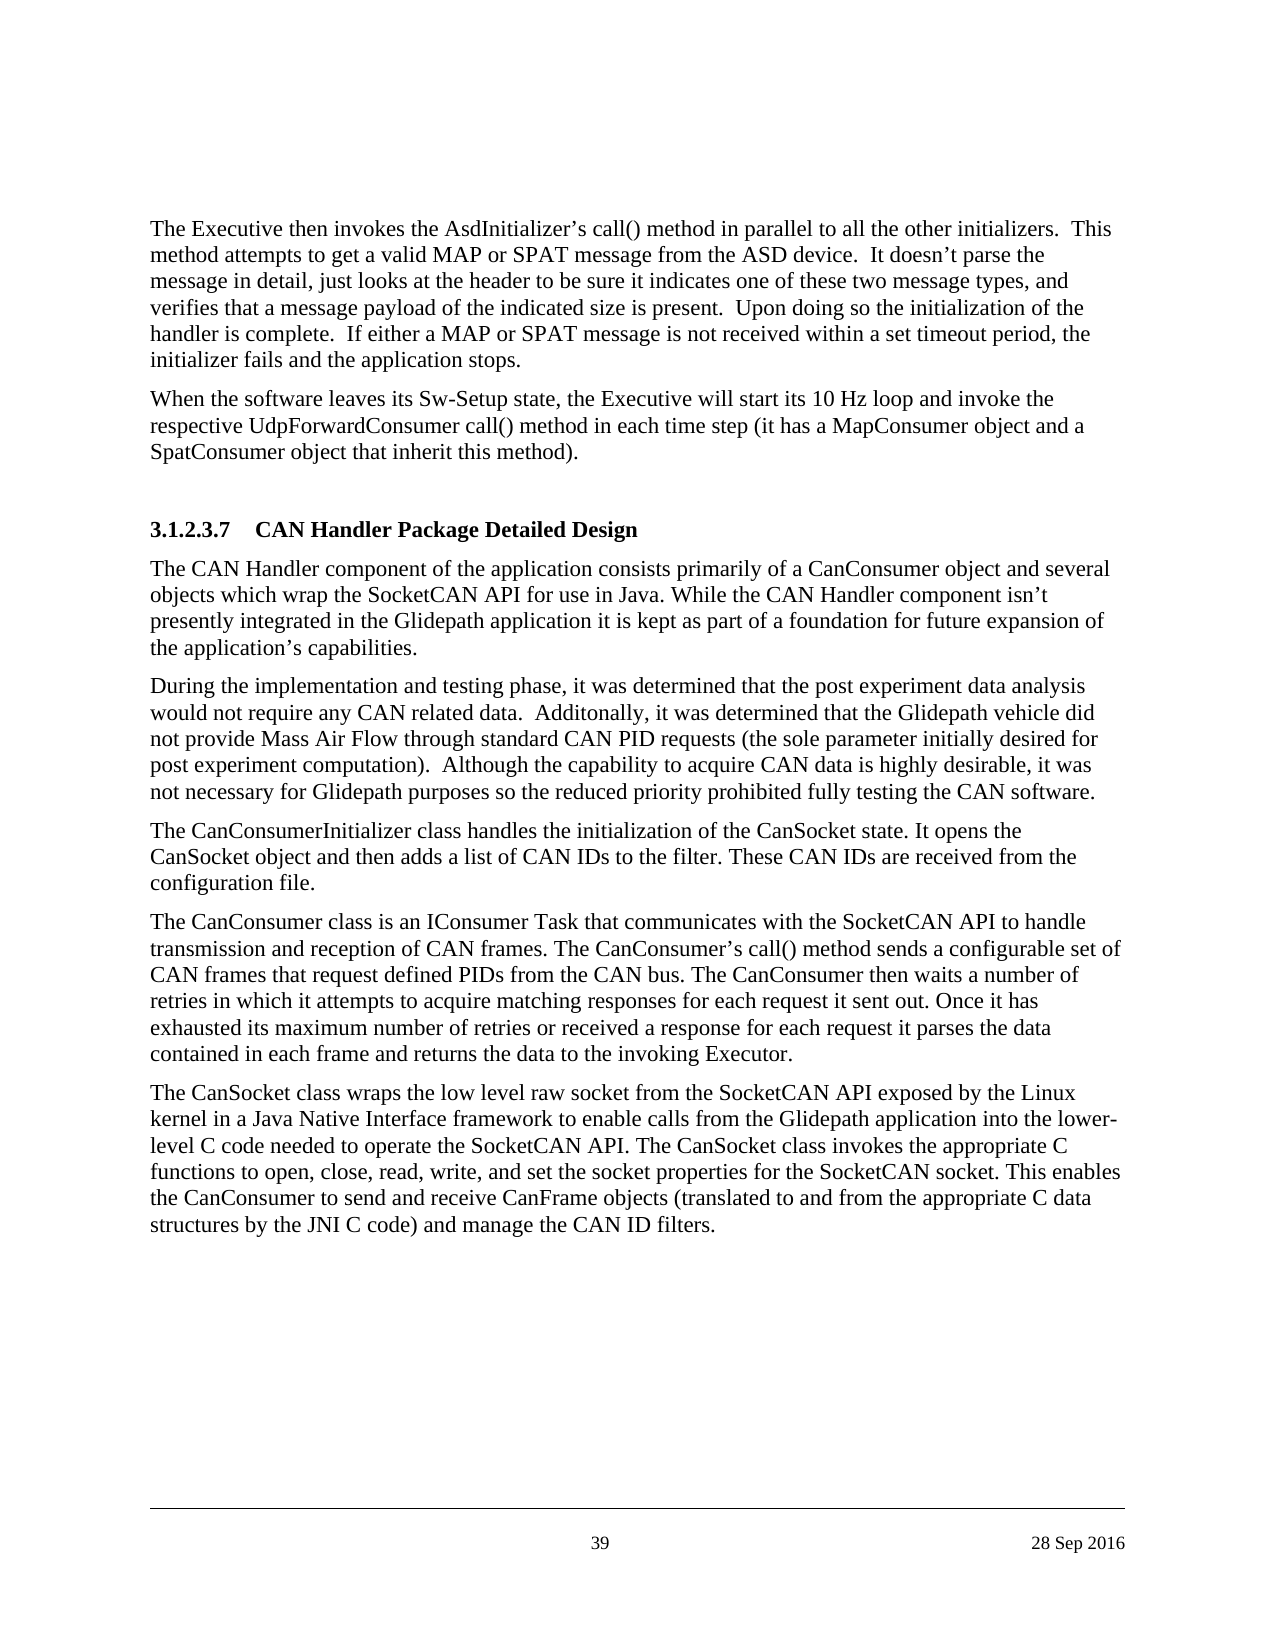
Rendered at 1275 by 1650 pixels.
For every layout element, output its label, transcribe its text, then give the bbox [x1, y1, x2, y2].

text The CAN Handler component of the application consists primarily of a CanConsumer object and several objects which wrap the SocketCAN API for use in Java. While the CAN Handler component isn’t presently integrated in the Glidepath application it is kept as part of a foundation for future expansion of the application’s capabilities. [150, 554, 1125, 660]
text The CanConsumerInitializer class handles the initialization of the CanSocket state. It opens the CanSocket object and then adds a list of CAN IDs to the filter. These CAN IDs are received from the configuration file. [150, 817, 1125, 896]
subtitle CAN Handler Package Detailed Design [150, 516, 1125, 542]
text The Executive then invokes the AsdInitializer’s call() method in parallel to all the other initializers. This method attempts to get a valid MAP or SPAT message from the ASD device. It doesn’t parse the message in detail, just looks at the header to be sure it indicates one of these two message types, and verifies that a message payload of the indicated size is present. Upon doing so the initialization of the handler is complete. If either a MAP or SPAT message is not received within a set timeout period, the initializer fails and the application stops. [150, 215, 1125, 373]
text The CanSocket class wraps the low level raw socket from the SocketCAN API exposed by the Linux kernel in a Java Native Interface framework to enable calls from the Glidepath application into the lower-level C code needed to operate the SocketCAN API. The CanSocket class invokes the appropriate C functions to open, close, read, write, and set the socket properties for the SocketCAN socket. This enables the CanConsumer to send and receive CanFrame objects (translated to and from the appropriate C data structures by the JNI C code) and manage the CAN ID filters. [150, 1079, 1125, 1237]
text The CanConsumer class is an IConsumer Task that communicates with the SocketCAN API to handle transmission and reception of CAN frames. The CanConsumer’s call() method sends a configurable set of CAN frames that request defined PIDs from the CAN bus. The CanConsumer then waits a number of retries in which it attempts to acquire matching responses for each request it sent out. Once it has exhausted its maximum number of retries or received a response for each request it parses the data contained in each frame and returns the data to the invoking Executor. [150, 908, 1125, 1066]
text When the software leaves its Sw-Setup state, the Executive will start its 10 Hz loop and invoke the respective UdpForwardConsumer call() method in each time step (it has a MapConsumer object and a SpatConsumer object that inherit this method). [150, 385, 1125, 464]
text During the implementation and testing phase, it was determined that the post experiment data analysis would not require any CAN related data. Additonally, it was determined that the Glidepath vehicle did not provide Mass Air Flow through standard CAN PID requests (the sole parameter initially desired for post experiment computation). Although the capability to acquire CAN data is highly desirable, it was not necessary for Glidepath purposes so the reduced priority prohibited fully testing the CAN software. [150, 672, 1125, 804]
